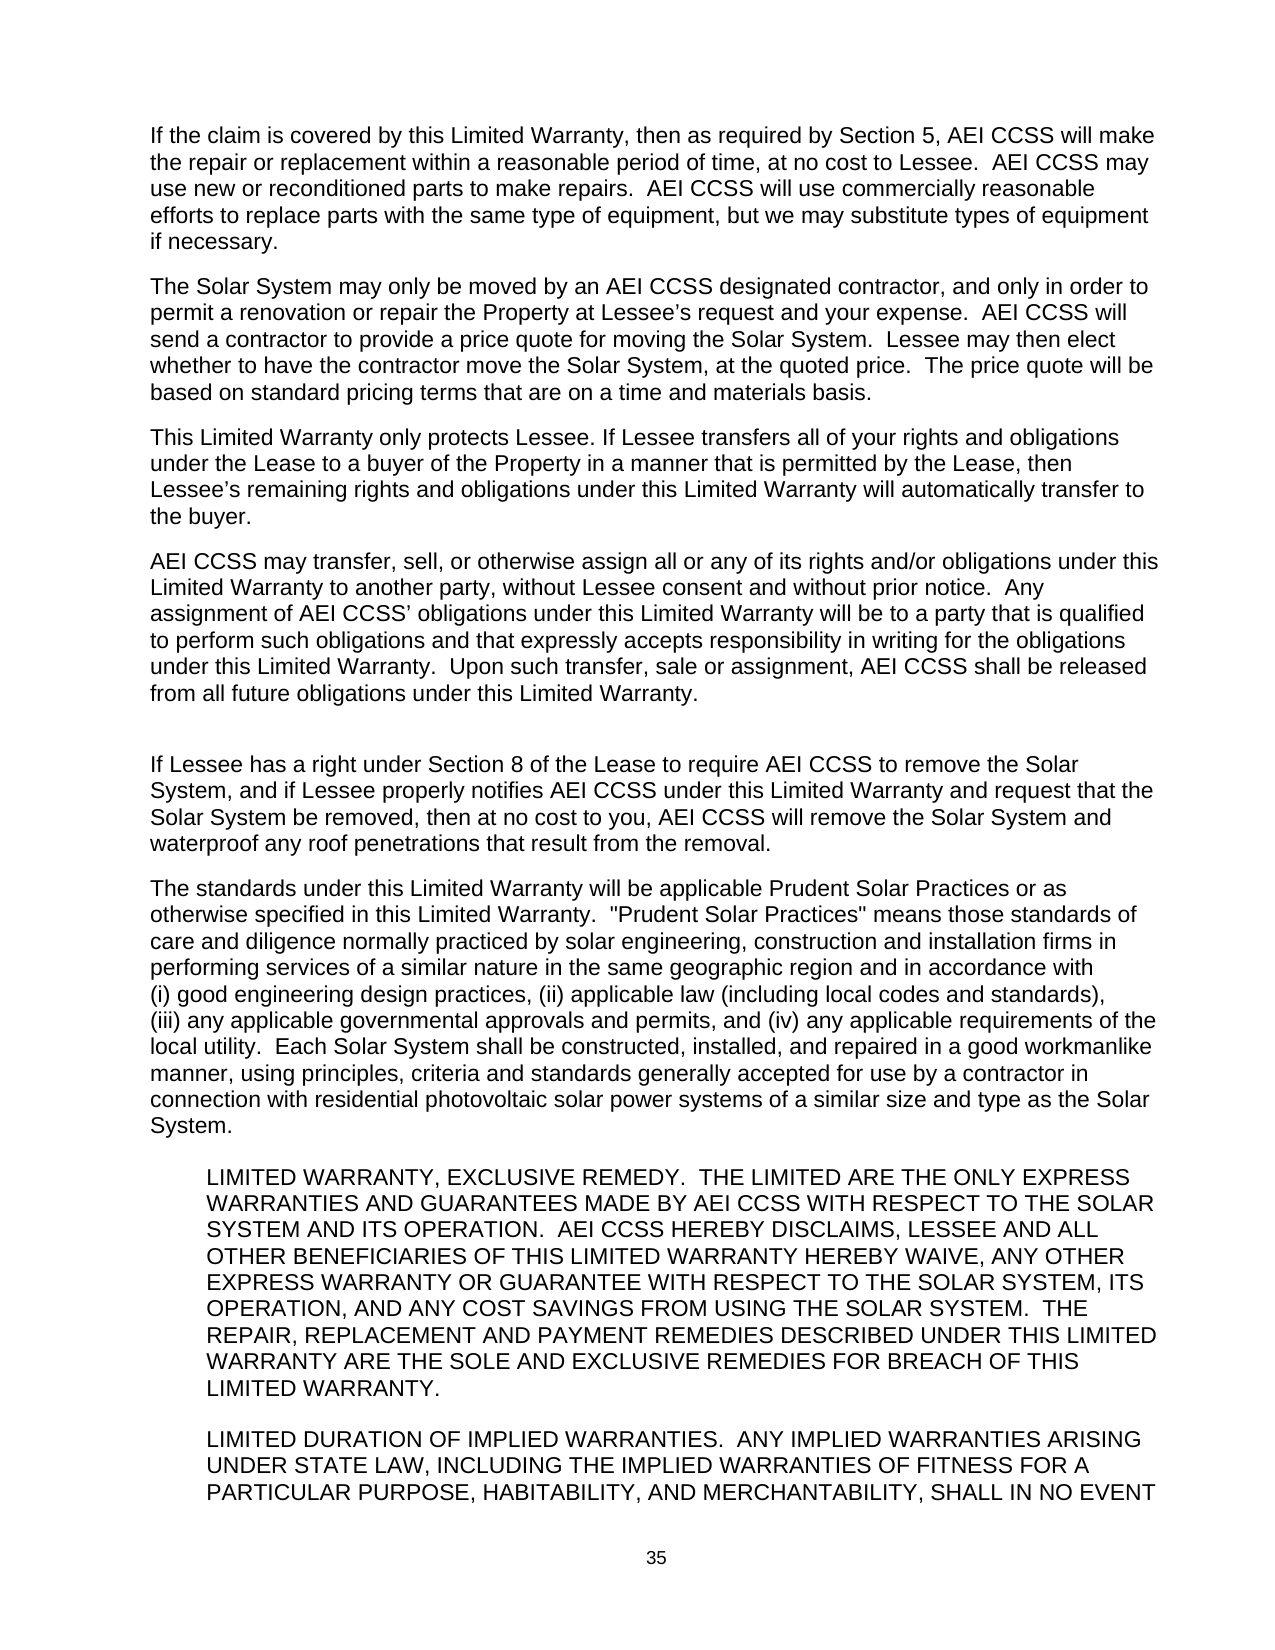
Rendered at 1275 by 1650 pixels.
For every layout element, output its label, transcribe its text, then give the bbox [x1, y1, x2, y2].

subtitle If the claim is covered by this Limited Warranty, then as required by Section 5, AEI CCSS will make the repair or replacement within a reasonable period of time, at no cost to Lessee. AEI CCSS may use new or reconditioned parts to make repairs. AEI CCSS will use commercially reasonable efforts to replace parts with the same type of equipment, but we may substitute types of equipment if necessary. [150, 122, 1162, 254]
text This Limited Warranty only protects Lessee. If Lessee transfers all of your rights and obligations under the Lease to a buyer of the Property in a manner that is permitted by the Lease, then Lessee’s remaining rights and obligations under this Limited Warranty will automatically transfer to the buyer. [150, 423, 1162, 529]
text AEI CCSS may transfer, sell, or otherwise assign all or any of its rights and/or obligations under this Limited Warranty to another party, without Lessee consent and without prior notice. Any assignment of AEI CCSS’ obligations under this Limited Warranty will be to a party that is qualified to perform such obligations and that expressly accepts responsibility in writing for the obligations under this Limited Warranty. Upon such transfer, sale or assignment, AEI CCSS shall be released from all future obligations under this Limited Warranty. [150, 548, 1162, 706]
text If Lessee has a right under Section 8 of the Lease to require AEI CCSS to remove the Solar System, and if Lessee properly notifies AEI CCSS under this Limited Warranty and request that the Solar System be removed, then at no cost to you, AEI CCSS will remove the Solar System and waterproof any roof penetrations that result from the removal. [150, 751, 1162, 856]
text The Solar System may only be moved by an AEI CCSS designated contractor, and only in order to permit a renovation or repair the Property at Lessee’s request and your expense. AEI CCSS will send a contractor to provide a price quote for moving the Solar System. Lessee may then elect whether to have the contractor move the Solar System, at the quoted price. The price quote will be based on standard pricing terms that are on a time and materials basis. [150, 273, 1162, 405]
text The standards under this Limited Warranty will be applicable Prudent Solar Practices or as otherwise specified in this Limited Warranty. "Prudent Solar Practices" means those standards of care and diligence normally practiced by solar engineering, construction and installation firms in performing services of a similar nature in the same geographic region and in accordance with (i) good engineering design practices, (ii) applicable law (including local codes and standards), (iii) any applicable governmental approvals and permits, and (iv) any applicable requirements of the local utility. Each Solar System shall be constructed, installed, and repaired in a good workmanlike manner, using principles, criteria and standards generally accepted for use by a contractor in connection with residential photovoltaic solar power systems of a similar size and type as the Solar System. [150, 875, 1162, 1139]
text LIMITED WARRANTY, EXCLUSIVE REMEDY. THE LIMITED ARE THE ONLY EXPRESS WARRANTIES AND GUARANTEES MADE BY AEI CCSS WITH RESPECT TO THE SOLAR SYSTEM AND ITS OPERATION. AEI CCSS HEREBY DISCLAIMS, LESSEE AND ALL OTHER BENEFICIARIES OF THIS LIMITED WARRANTY HEREBY WAIVE, ANY OTHER EXPRESS WARRANTY OR GUARANTEE WITH RESPECT TO THE SOLAR SYSTEM, ITS OPERATION, AND ANY COST SAVINGS FROM USING THE SOLAR SYSTEM. THE REPAIR, REPLACEMENT AND PAYMENT REMEDIES DESCRIBED UNDER THIS LIMITED WARRANTY ARE THE SOLE AND EXCLUSIVE REMEDIES FOR BREACH OF THIS LIMITED WARRANTY. [150, 1164, 1162, 1401]
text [150, 1426, 1162, 1505]
